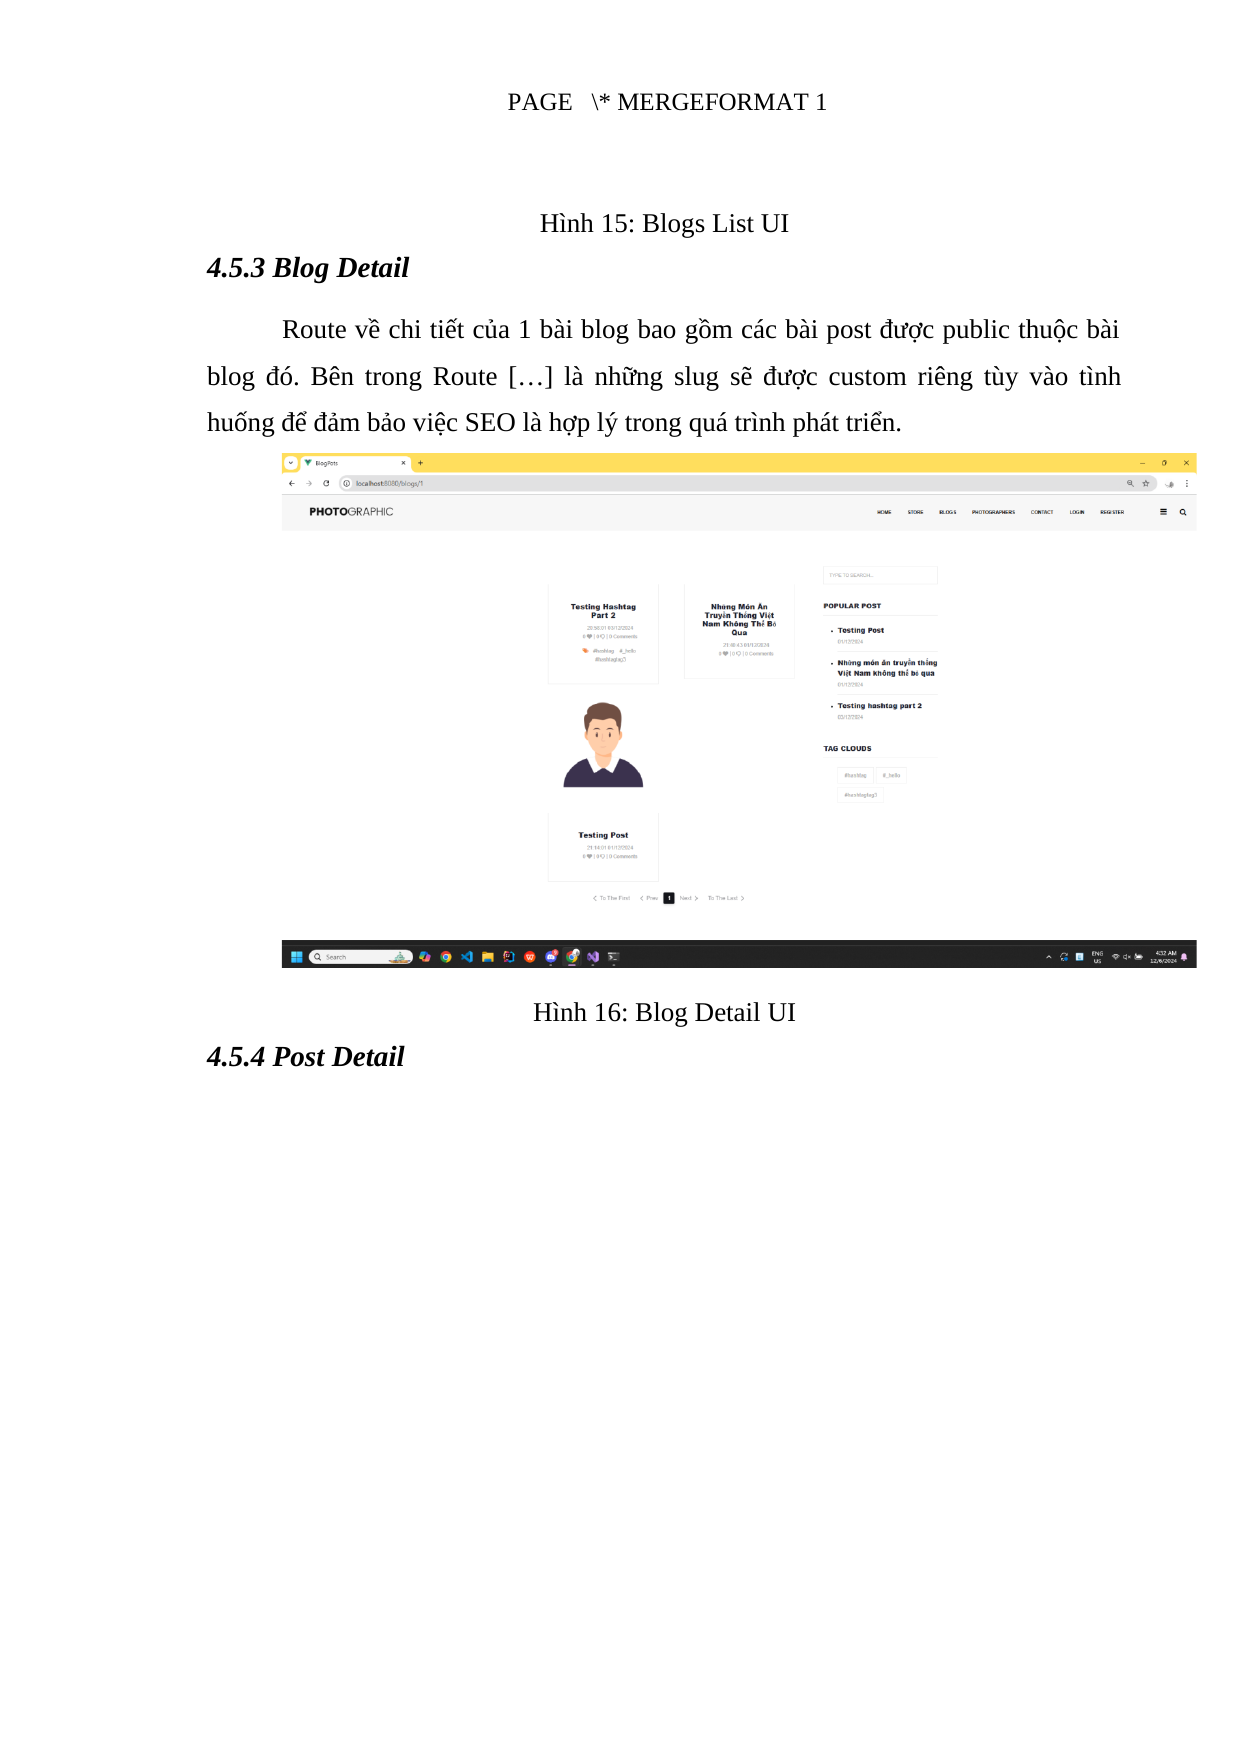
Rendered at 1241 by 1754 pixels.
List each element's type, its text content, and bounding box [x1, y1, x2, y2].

subtitle Blog Detail [207, 250, 1122, 284]
subtitle Post Detail [207, 1039, 1122, 1073]
picture [281, 453, 1197, 968]
text Route về chi tiết của 1 bài blog bao gồm các bài post được public thuộc bài blog đó. Bên trong Route […] là những slug sẽ được custom riêng tùy vào tình huống để đảm bảo việc SEO là hợp lý trong quá trình phát triển. [207, 313, 1122, 438]
text Hình 16: Blog Detail UI [207, 996, 1122, 1027]
text Hình 15: Blogs List UI [207, 207, 1122, 238]
